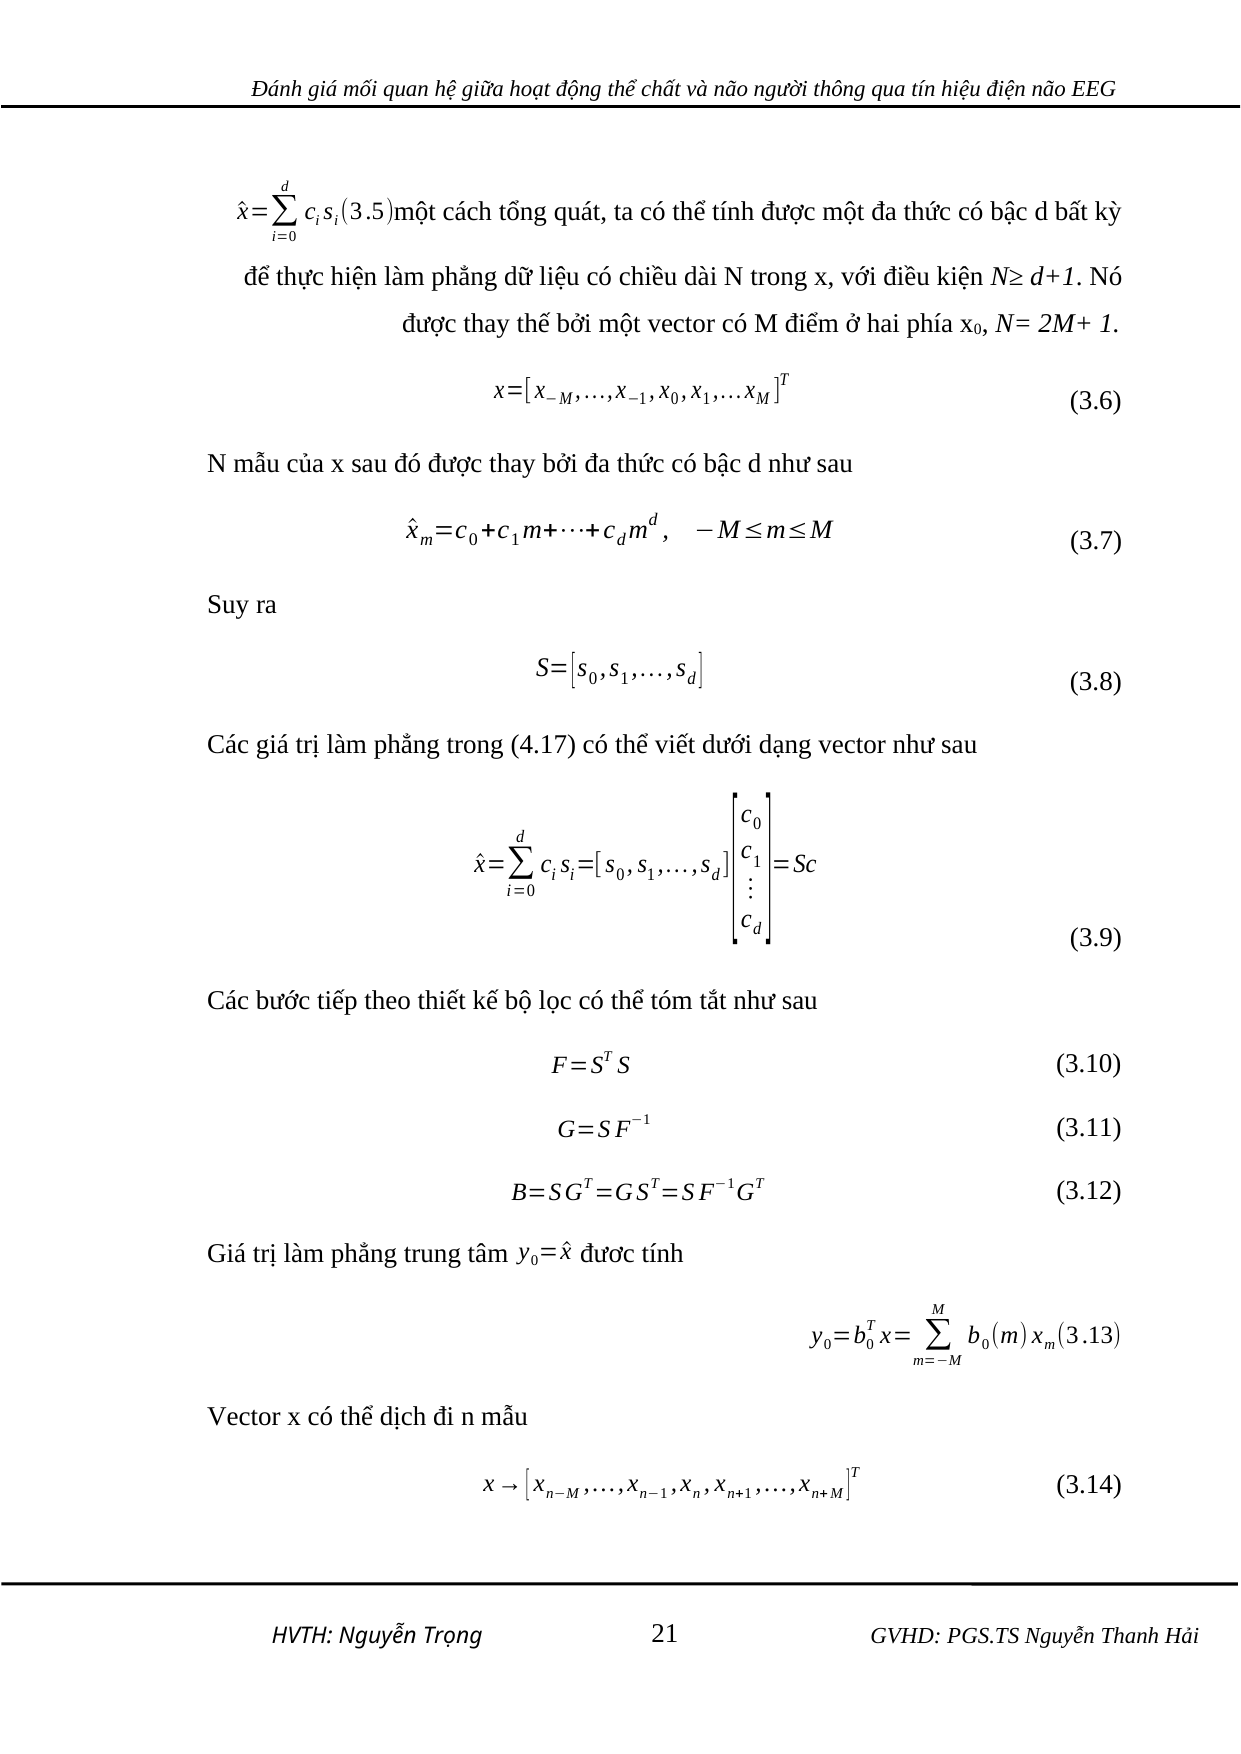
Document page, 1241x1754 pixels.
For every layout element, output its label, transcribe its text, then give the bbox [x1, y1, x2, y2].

text (3.10) [207, 1047, 1122, 1078]
text (3.8) [207, 651, 1122, 696]
text (3.12) [207, 1174, 1122, 1205]
text (3.11) [207, 1111, 1122, 1142]
text Giá trị làm phẳng trung tâm đươc tính [207, 1237, 1122, 1269]
text Vector x có thể dịch đi n mẫu [207, 1400, 1122, 1432]
text (3.7) [207, 511, 1122, 556]
text N mẫu của x sau đó được thay bởi đa thức có bậc d như sau [207, 447, 1122, 478]
text một cách tổng quát, ta có thể tính được một đa thức có bậc d bất kỳ để thực hiện làm phẳng dữ liệu có chiều dài N trong x, với điều kiện N≥ d+1. Nó được thay thế bởi một vector có M điểm ở hai phía x0, N= 2M+ 1. [207, 177, 1122, 338]
text Suy ra [207, 588, 1122, 619]
text Các giá trị làm phẳng trong (4.17) có thể viết dưới dạng vector như sau [207, 728, 1122, 759]
text Các bước tiếp theo thiết kế bộ lọc có thể tóm tắt như sau [207, 984, 1122, 1015]
text (3.9) [207, 792, 1122, 952]
text (3.6) [207, 370, 1122, 415]
text (3.14) [207, 1464, 1122, 1503]
